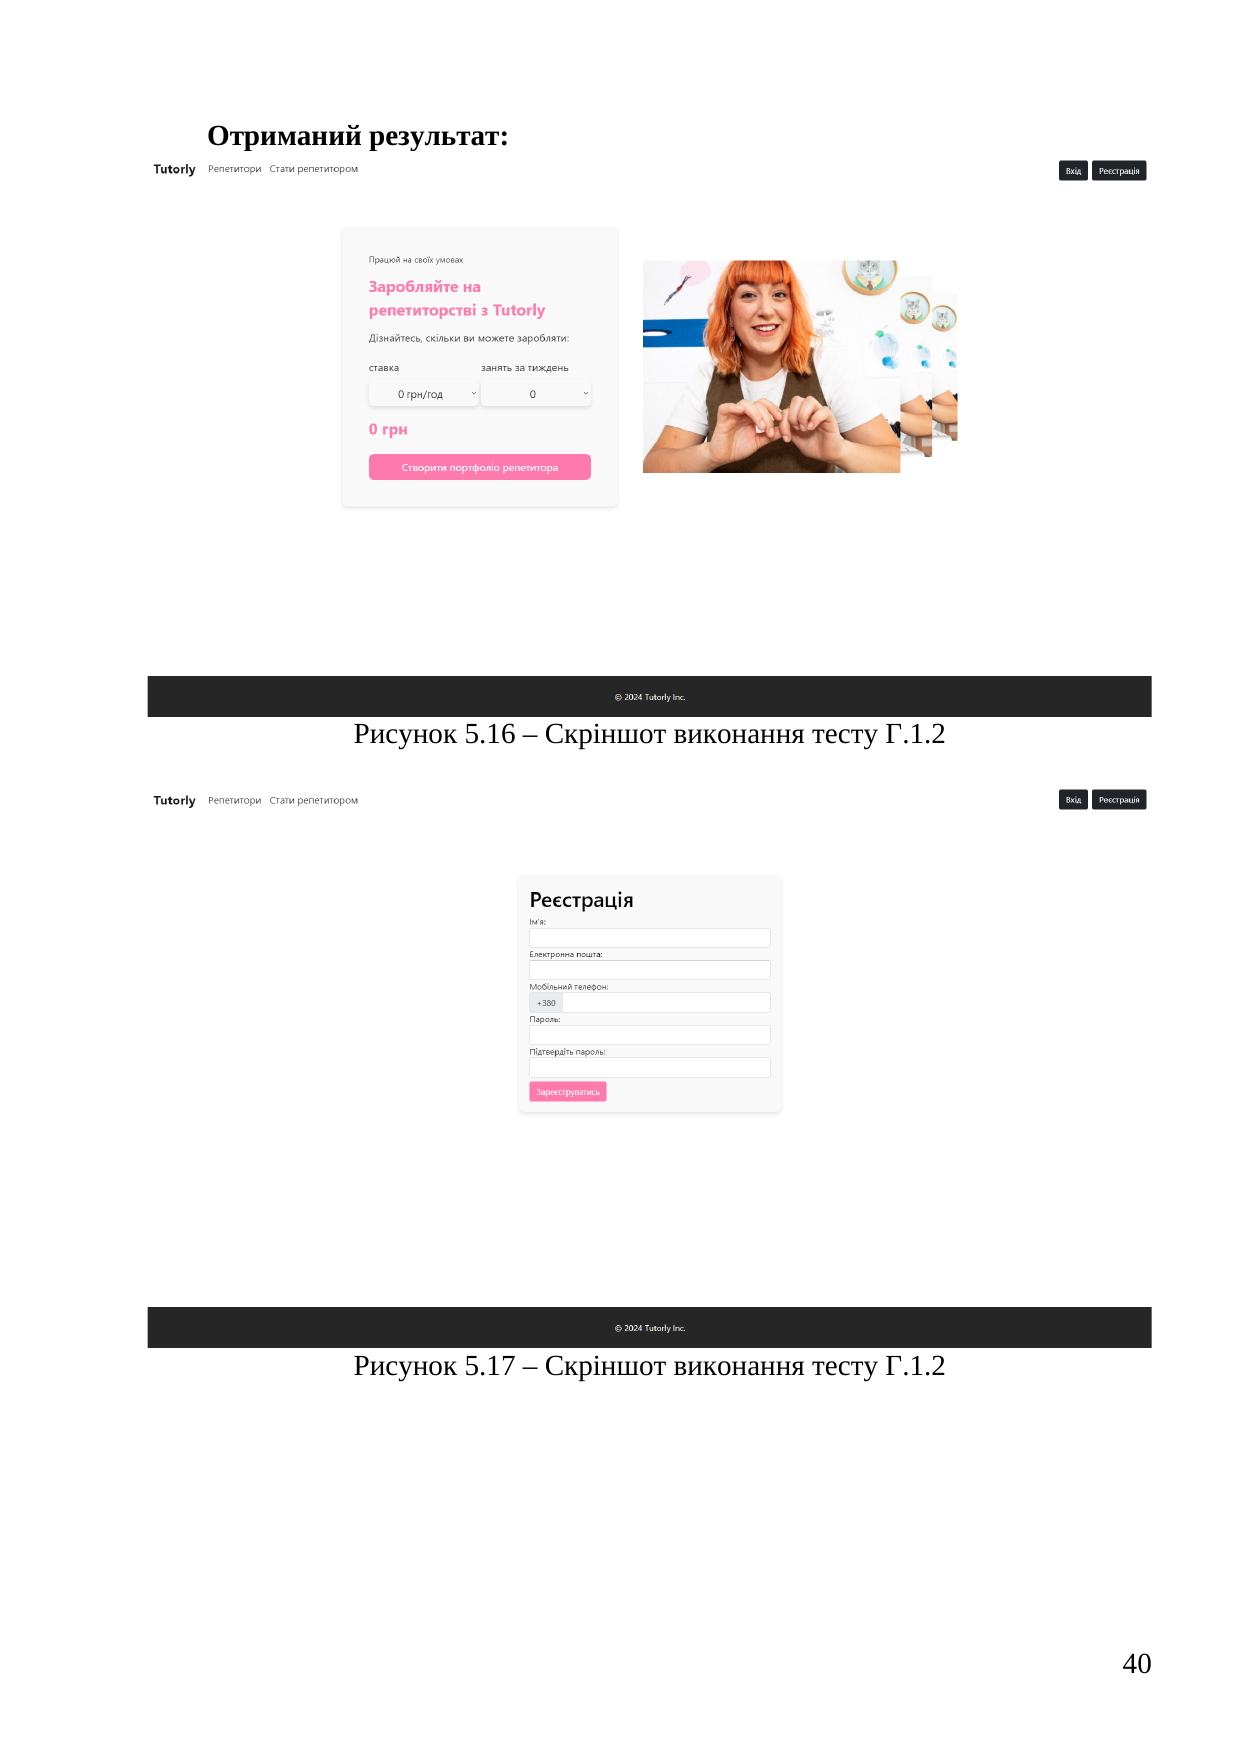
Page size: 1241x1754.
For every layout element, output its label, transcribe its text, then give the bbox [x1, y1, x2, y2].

text Рисунок 5.17 – Скріншот виконання тесту Г.1.2 [148, 1348, 1152, 1381]
text Рисунок 5.16 – Скріншот виконання тесту Г.1.2 [148, 717, 1152, 750]
text Отриманий результат: [148, 118, 1152, 151]
picture [147, 151, 1152, 717]
picture [147, 783, 1152, 1348]
